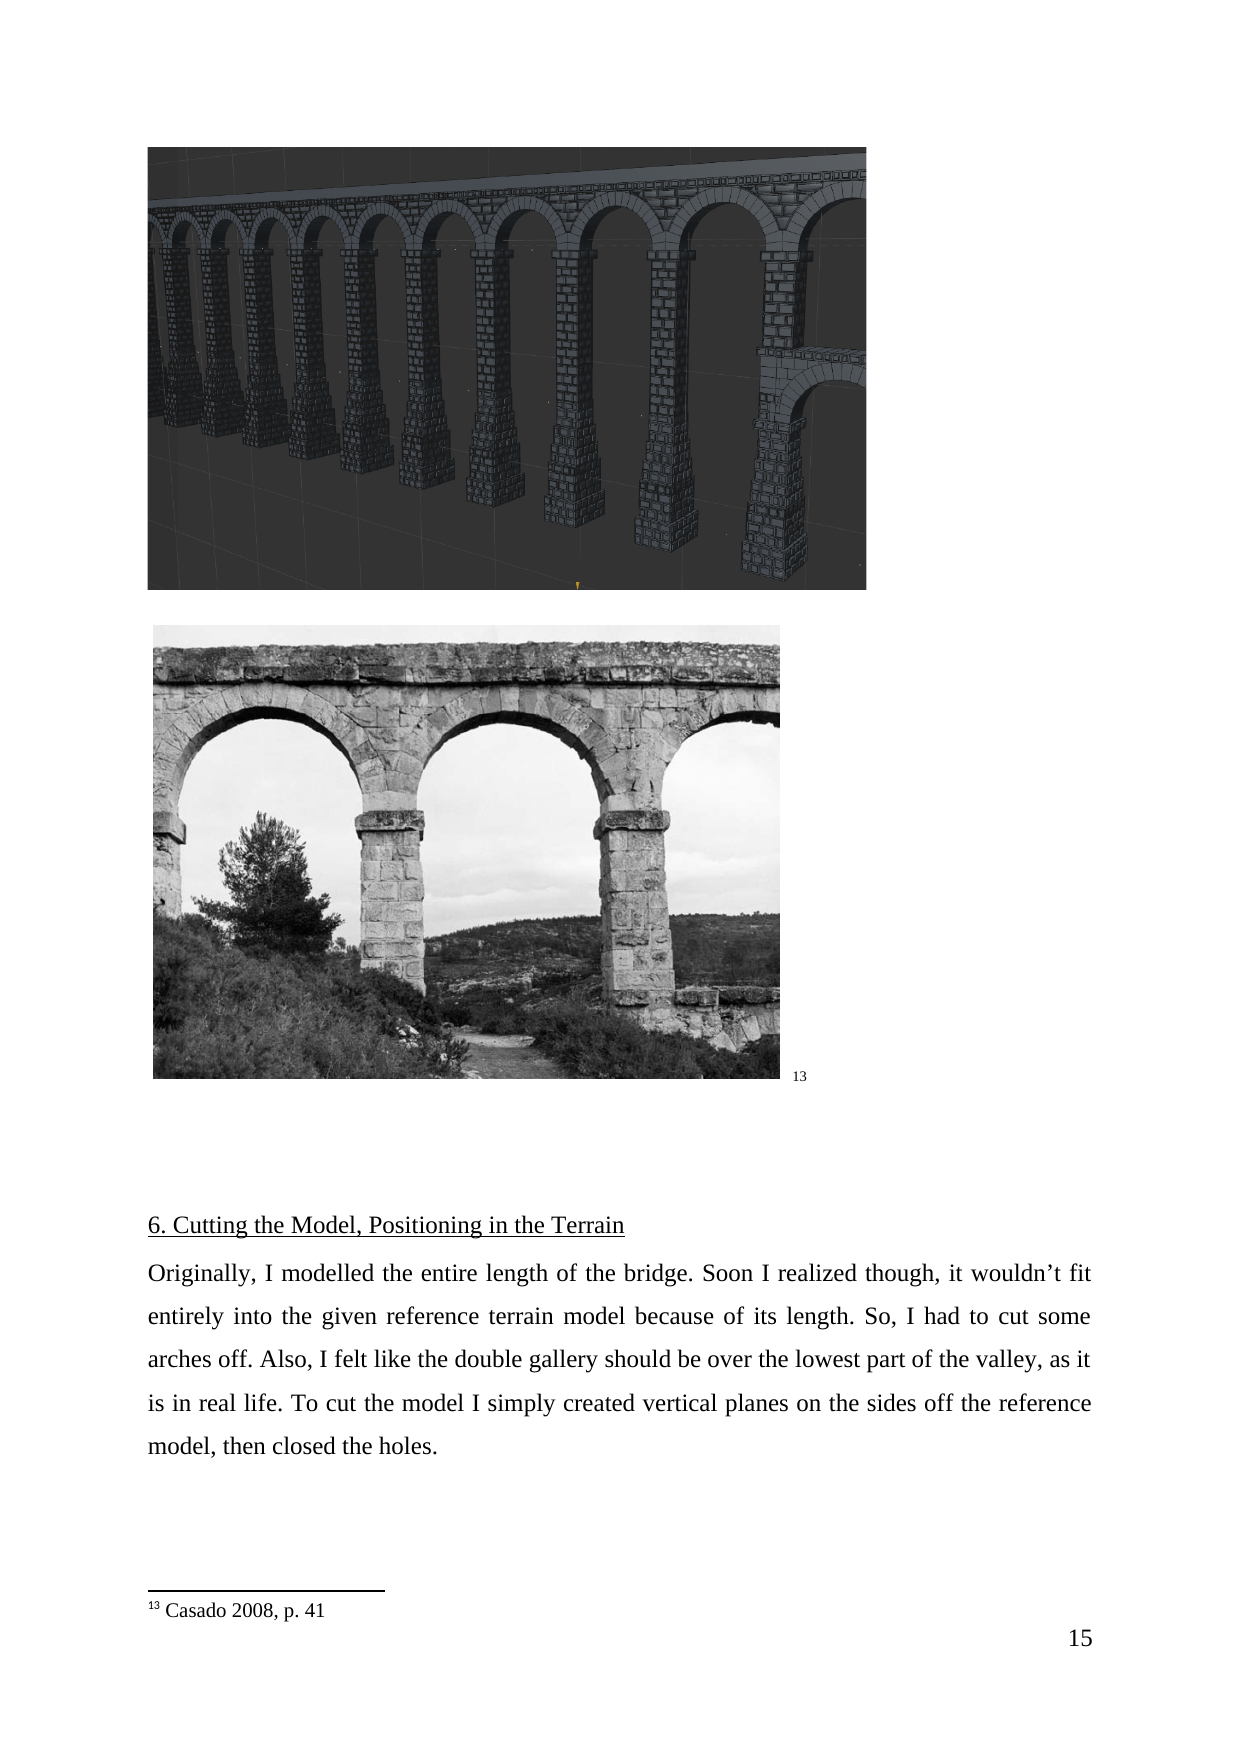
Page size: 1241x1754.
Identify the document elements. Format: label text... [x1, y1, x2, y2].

text Originally, I modelled the entire length of the bridge. Soon I realized though, it wouldn’t fit entirely into the given reference terrain model because of its length. So, I had to cut some arches off. Also, I felt like the double gallery should be over the lowest part of the valley, as it is in real life. To cut the model I simply created vertical planes on the sides off the reference model, then closed the holes. [148, 1258, 1093, 1459]
picture [147, 147, 867, 590]
picture [147, 620, 792, 1091]
text 6. Cutting the Model, Positioning in the Terrain [148, 1211, 1093, 1239]
